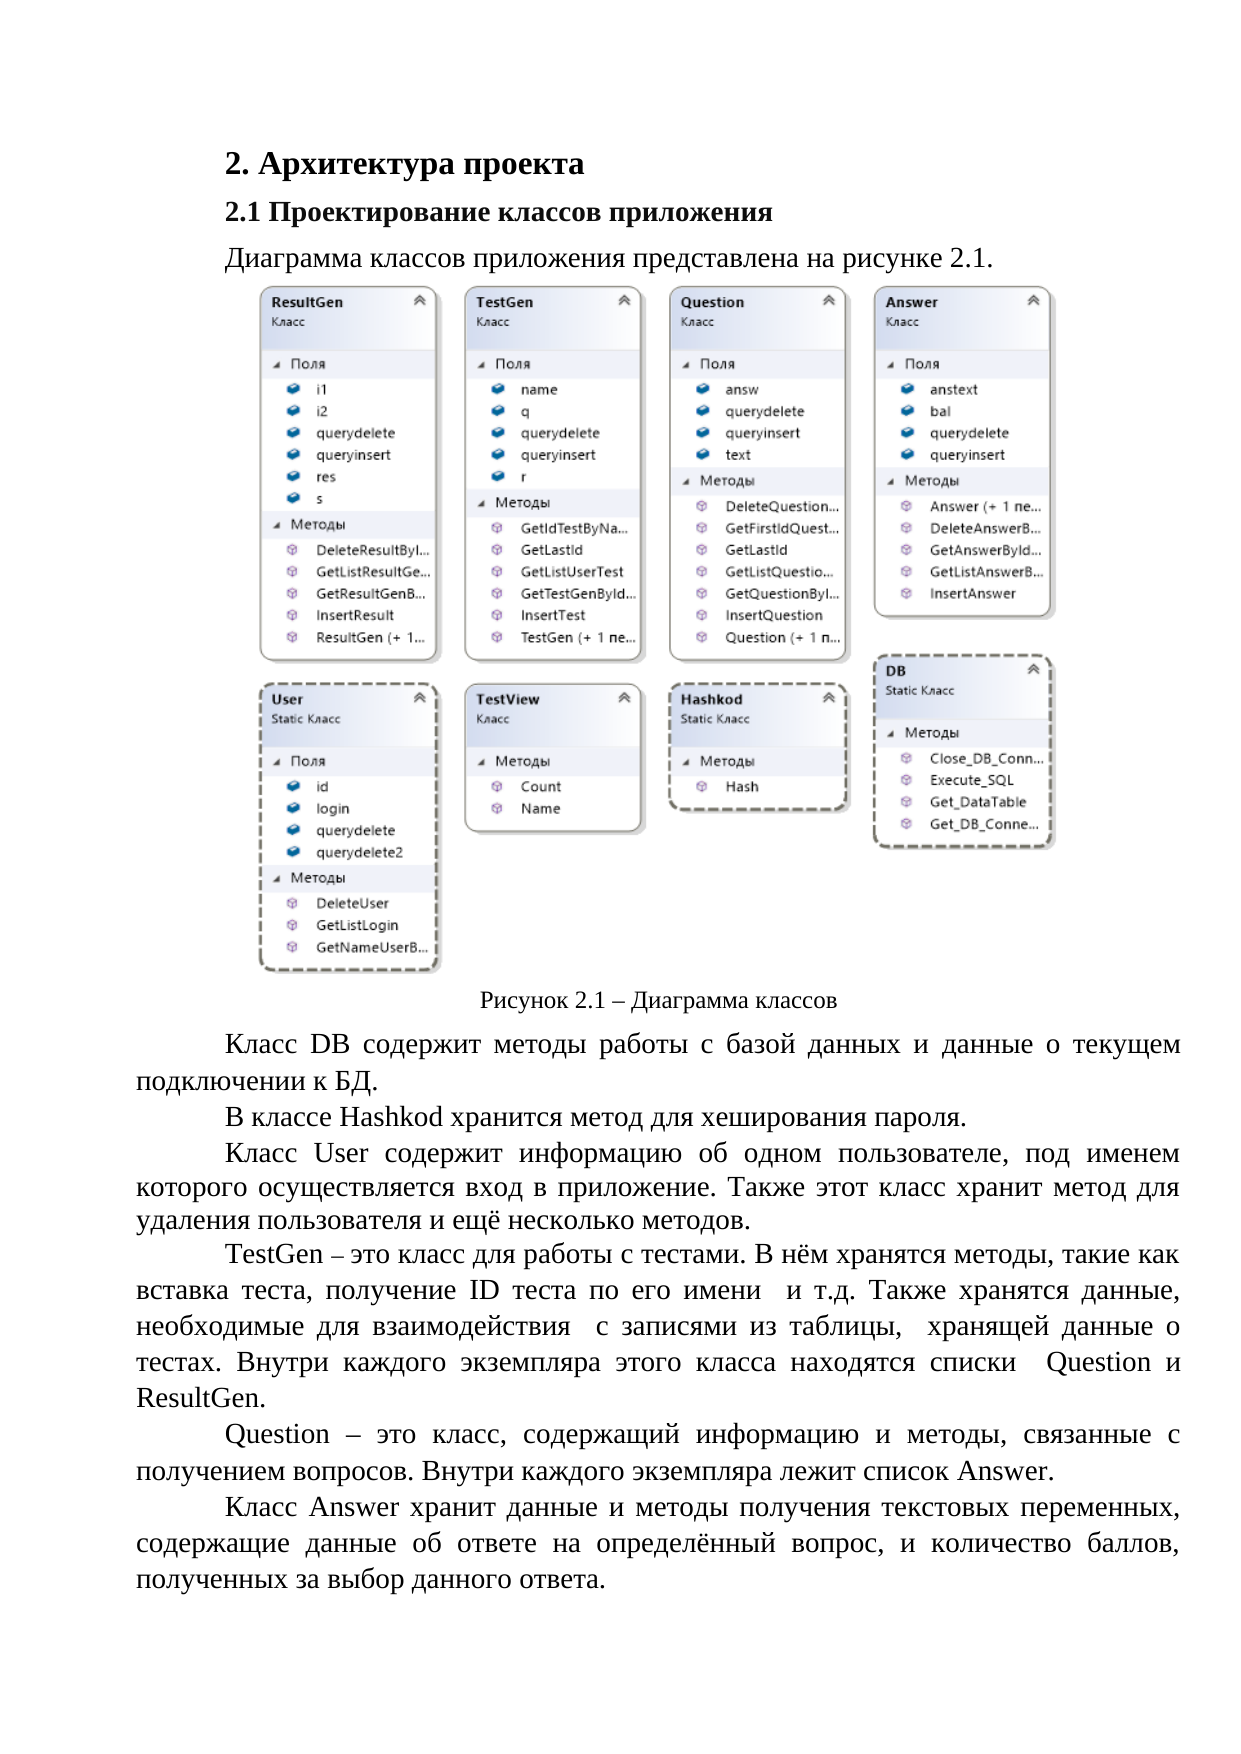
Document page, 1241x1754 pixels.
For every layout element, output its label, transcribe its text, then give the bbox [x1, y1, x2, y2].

subtitle 2. Архитектура проекта [136, 143, 1181, 181]
text Класс User содержит информацию об одном пользователе, под именем которого осуществляется вход в приложение. Также этот класс хранит метод для удаления пользователя и ещё несколько методов. [136, 1135, 1181, 1236]
text TestGen – это класс для работы с тестами. В нём хранятся методы, такие как вставка теста, получение ID теста по его имени и т.д. Также хранятся данные, необходимые для взаимодействия с записями из таблицы, хранящей данные о тестах. Внутри каждого экземпляра этого класса находятся списки Question и ResultGen. [136, 1236, 1181, 1414]
picture [248, 276, 1069, 984]
subtitle 2.1 Проектирование классов приложения [136, 194, 1181, 227]
text Рисунок 2.1 – Диаграмма классов [136, 985, 1181, 1014]
text Question – это класс, содержащий информацию и методы, связанные с получением вопросов. Внутри каждого экземпляра лежит список Answer. [136, 1416, 1181, 1486]
text Класс Answer хранит данные и методы получения текстовых переменных, содержащие данные об ответе на определённый вопрос, и количество баллов, полученных за выбор данного ответа. [136, 1489, 1181, 1594]
text Диаграмма классов приложения представлена на рисунке 2.1. [136, 240, 1181, 273]
text Класс DB содержит методы работы с базой данных и данные о текущем подключении к БД. [136, 1027, 1181, 1096]
text В классе Hashkod хранится метод для хеширования пароля. [136, 1099, 1181, 1132]
